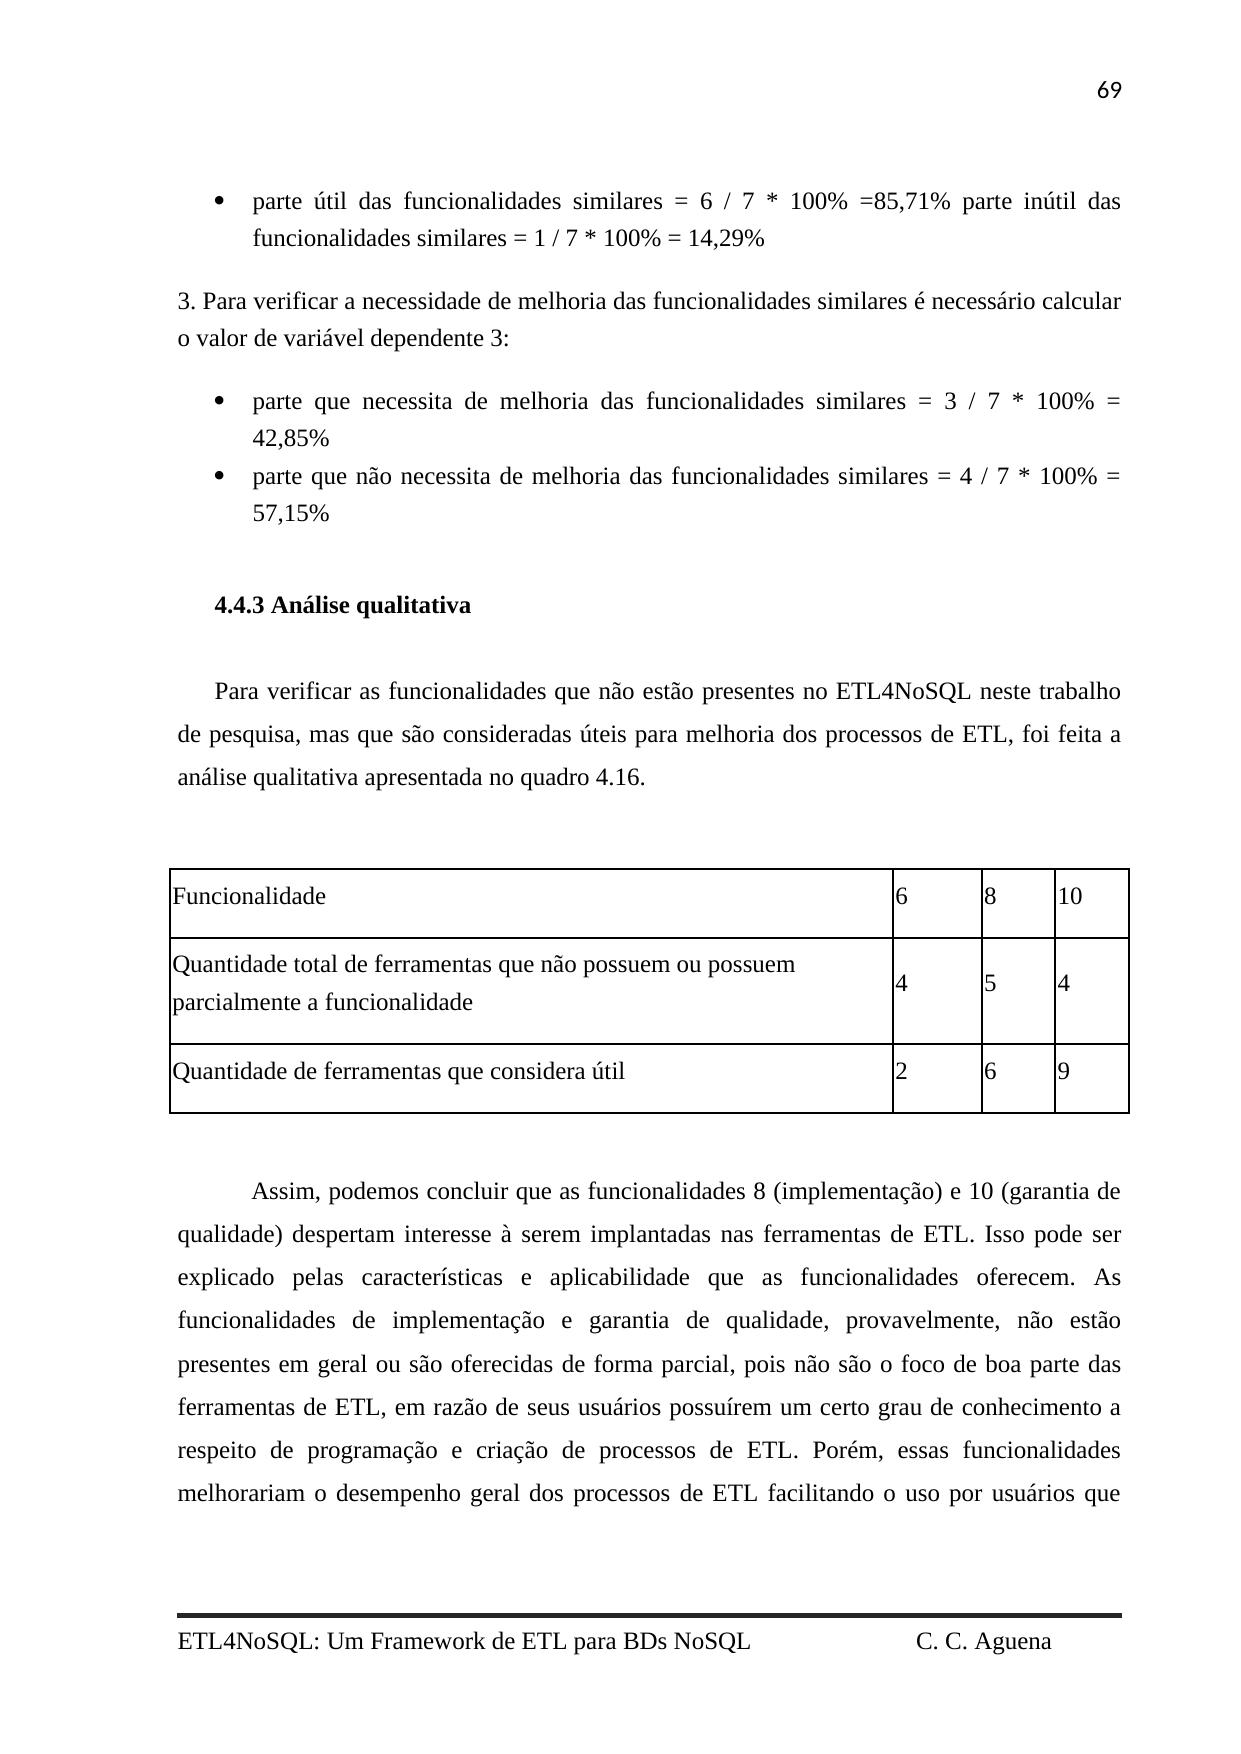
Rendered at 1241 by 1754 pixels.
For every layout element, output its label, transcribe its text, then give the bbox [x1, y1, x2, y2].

table_header 10 [1056, 870, 1128, 937]
list parte que não necessita de melhoria das funcionalidades similares = 4 / 7 * 100% = 57,15% [215, 452, 1122, 527]
table_cell Quantidade total de ferramentas que não possuem ou possuem parcialmente a funcionalidade [171, 939, 892, 1043]
list parte que necessita de melhoria das funcionalidades similares = 3 / 7 * 100% = 42,85% [215, 377, 1122, 452]
table_cell 9 [1056, 1045, 1128, 1112]
table_cell 2 [894, 1045, 981, 1112]
table_cell 4 [1056, 939, 1128, 1043]
table_cell 5 [983, 939, 1054, 1043]
table_header 6 [894, 870, 981, 937]
table_cell 4 [894, 939, 981, 1043]
table_header Funcionalidade [171, 870, 892, 937]
text Para verificar as funcionalidades que não estão presentes no ETL4NoSQL neste trabalho de pesquisa, mas que são consideradas úteis para melhoria dos processos de ETL, foi feita a análise qualitativa apresentada no quadro 4.16. [177, 676, 1122, 791]
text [177, 1176, 1122, 1507]
table_cell 6 [983, 1045, 1054, 1112]
table_cell Quantidade de ferramentas que considera útil [171, 1045, 892, 1112]
text 4.4.3 Análise qualitativa [177, 590, 1122, 618]
text 3. Para verificar a necessidade de melhoria das funcionalidades similares é necessário calcular o valor de variável dependente 3: [177, 277, 1122, 352]
table_header 8 [983, 870, 1054, 937]
list parte útil das funcionalidades similares = 6 / 7 * 100% =85,71% parte inútil das funcionalidades similares = 1 / 7 * 100% = 14,29% [215, 177, 1122, 252]
